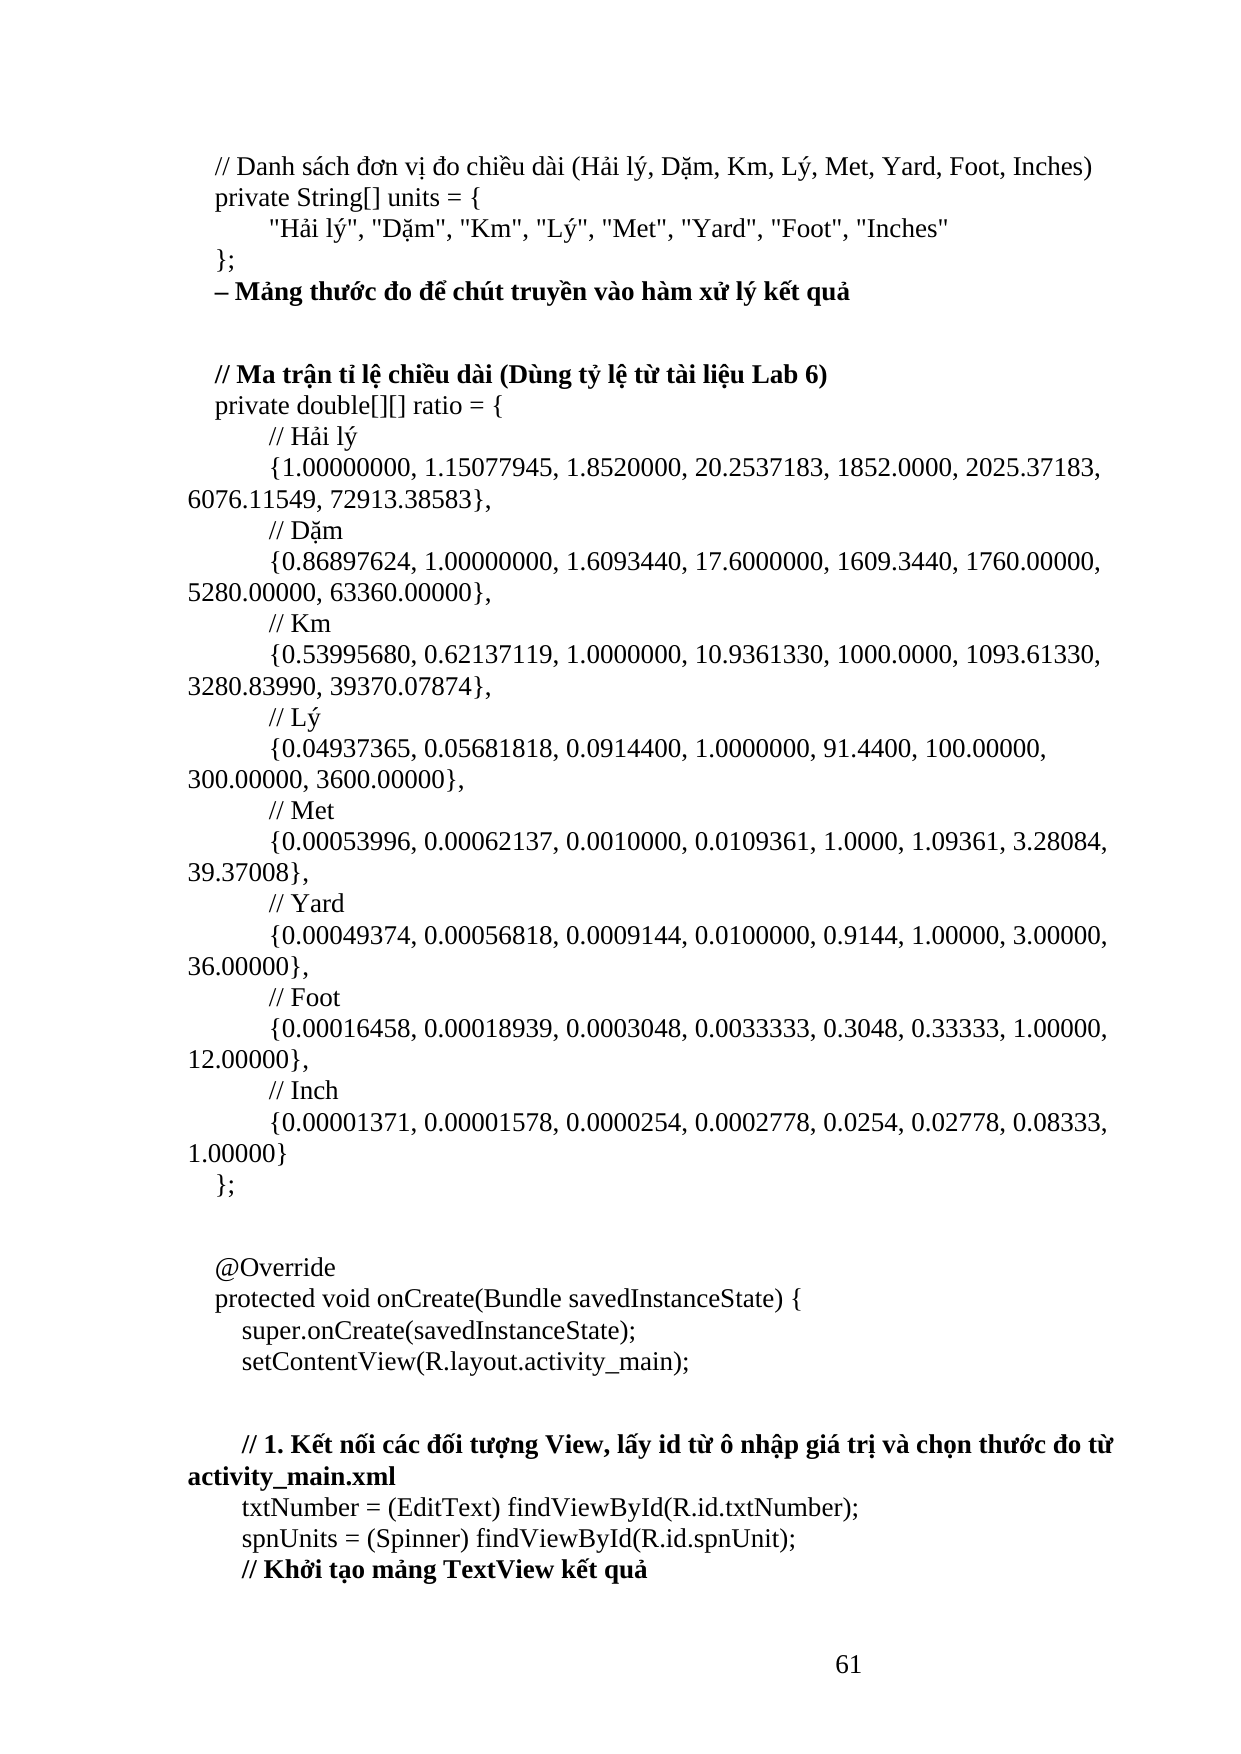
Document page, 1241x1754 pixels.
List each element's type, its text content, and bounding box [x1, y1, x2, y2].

text private double[][] ratio = { [187, 389, 1135, 420]
text // Km [187, 607, 1135, 638]
text private String[] units = { [187, 181, 1135, 212]
text }; [187, 243, 1135, 274]
text }; [187, 1168, 1135, 1199]
text {0.00001371, 0.00001578, 0.0000254, 0.0002778, 0.0254, 0.02778, 0.08333, 1.00000} [187, 1106, 1135, 1168]
text {0.00016458, 0.00018939, 0.0003048, 0.0033333, 0.3048, 0.33333, 1.00000, 12.00000}, [187, 1012, 1135, 1074]
text {0.53995680, 0.62137119, 1.0000000, 10.9361330, 1000.0000, 1093.61330, 3280.83990, 39370.07874}, [187, 638, 1135, 701]
text // Dặm [187, 514, 1135, 545]
text // Inch [187, 1074, 1135, 1106]
text super.onCreate(savedInstanceState); [187, 1314, 1135, 1345]
text {0.04937365, 0.05681818, 0.0914400, 1.0000000, 91.4400, 100.00000, 300.00000, 3600.00000}, [187, 732, 1135, 794]
text setContentView(R.layout.activity_main); [187, 1345, 1135, 1376]
text // Ma trận tỉ lệ chiều dài (Dùng tỷ lệ từ tài liệu Lab 6) [187, 358, 1135, 389]
text // Danh sách đơn vị đo chiều dài (Hải lý, Dặm, Km, Lý, Met, Yard, Foot, Inches) [187, 150, 1135, 181]
text // Lý [187, 701, 1135, 732]
text {0.00053996, 0.00062137, 0.0010000, 0.0109361, 1.0000, 1.09361, 3.28084, 39.37008}, [187, 825, 1135, 888]
text protected void onCreate(Bundle savedInstanceState) { [187, 1283, 1135, 1314]
text @Override [187, 1251, 1135, 1283]
text "Hải lý", "Dặm", "Km", "Lý", "Met", "Yard", "Foot", "Inches" [187, 212, 1135, 243]
text // Khởi tạo mảng TextView kết quả [187, 1553, 1135, 1584]
text // Hải lý [187, 420, 1135, 452]
text {1.00000000, 1.15077945, 1.8520000, 20.2537183, 1852.0000, 2025.37183, 6076.11549, 72913.38583}, [187, 452, 1135, 514]
text {0.86897624, 1.00000000, 1.6093440, 17.6000000, 1609.3440, 1760.00000, 5280.00000, 63360.00000}, [187, 545, 1135, 607]
text – Mảng thước đo để chút truyền vào hàm xử lý kết quả [187, 274, 1135, 306]
text // Met [187, 794, 1135, 825]
text // Foot [187, 981, 1135, 1012]
text // Yard [187, 888, 1135, 919]
text txtNumber = (EditText) findViewById(R.id.txtNumber); [187, 1491, 1135, 1522]
text {0.00049374, 0.00056818, 0.0009144, 0.0100000, 0.9144, 1.00000, 3.00000, 36.00000}, [187, 919, 1135, 981]
text // 1. Kết nối các đối tượng View, lấy id từ ô nhập giá trị và chọn thước đo từ activity_main.xml [187, 1428, 1135, 1491]
text spnUnits = (Spinner) findViewById(R.id.spnUnit); [187, 1522, 1135, 1553]
